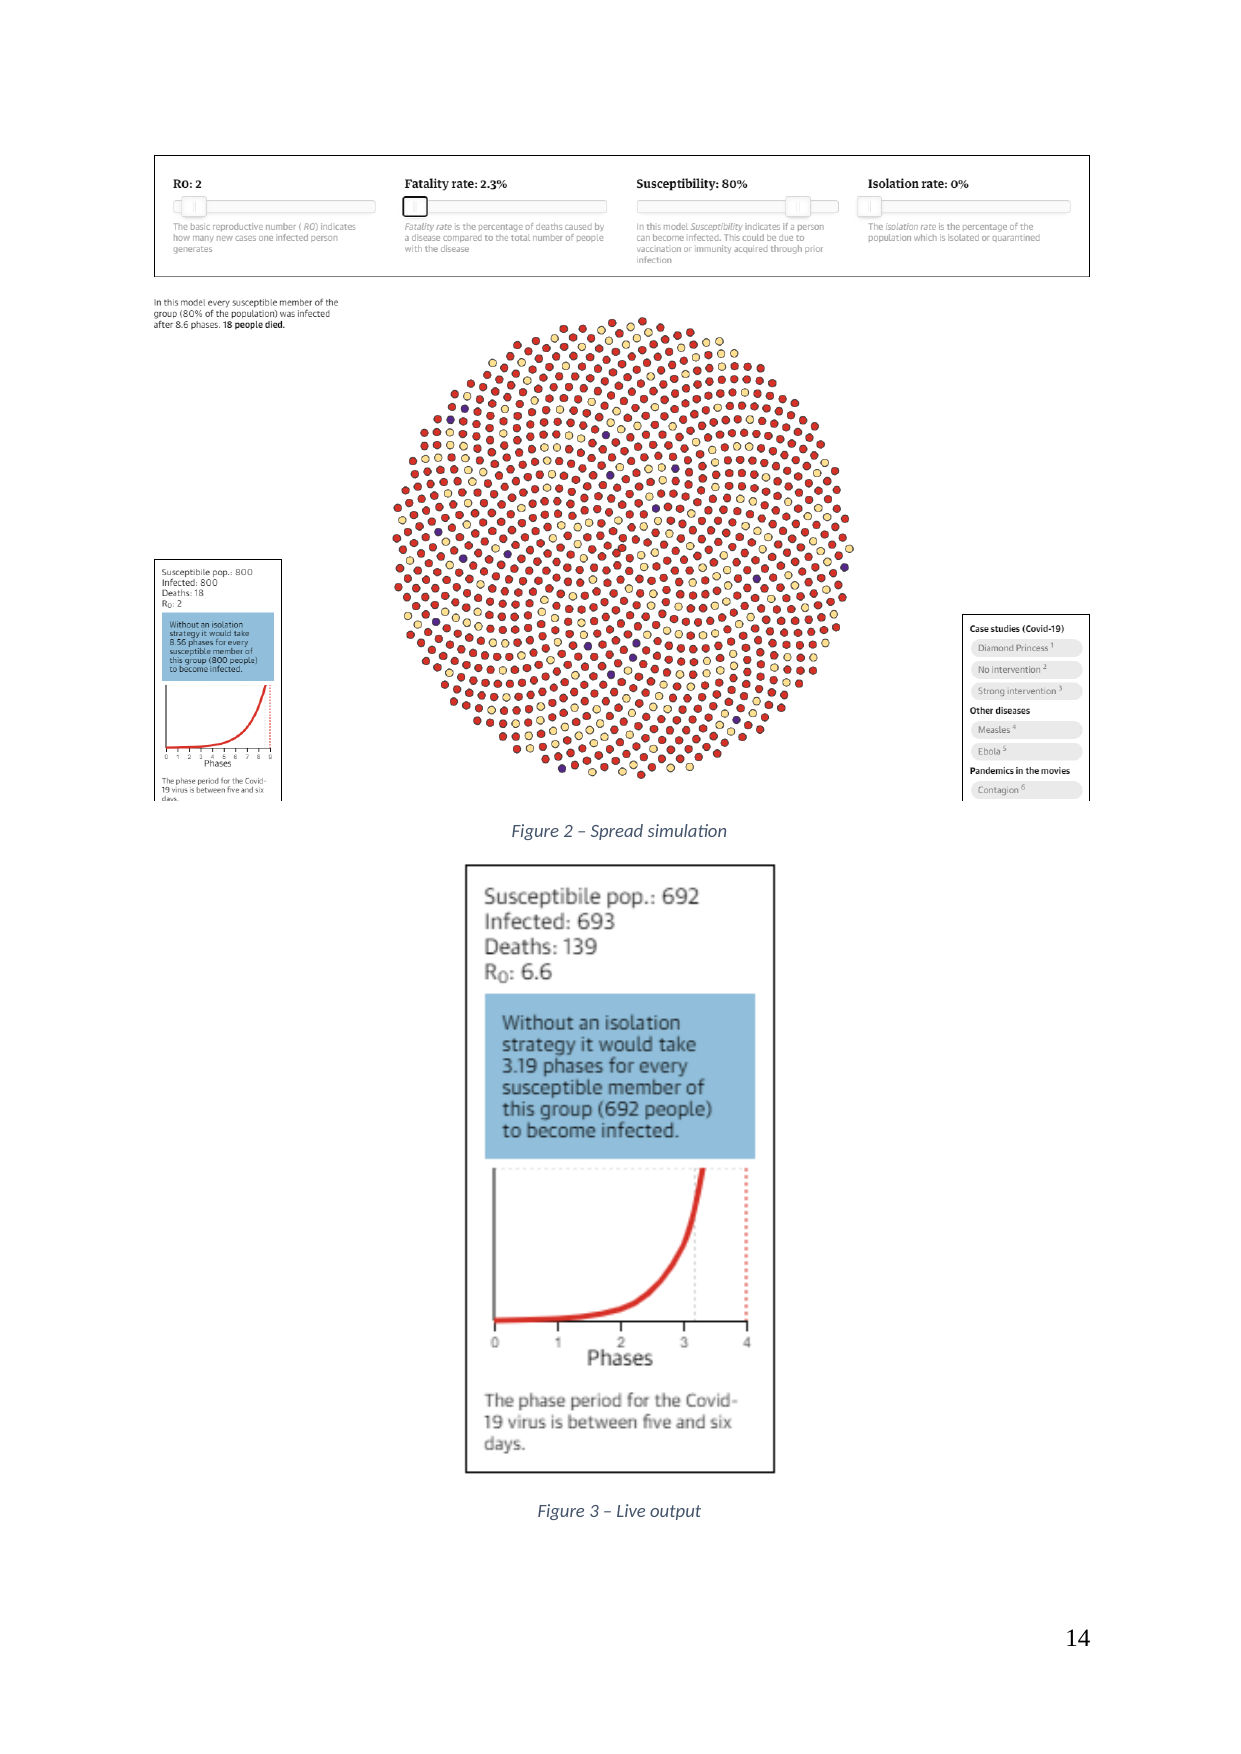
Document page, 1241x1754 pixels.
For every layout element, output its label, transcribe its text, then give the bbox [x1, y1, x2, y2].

picture [462, 863, 778, 1479]
picture [150, 150, 1091, 801]
